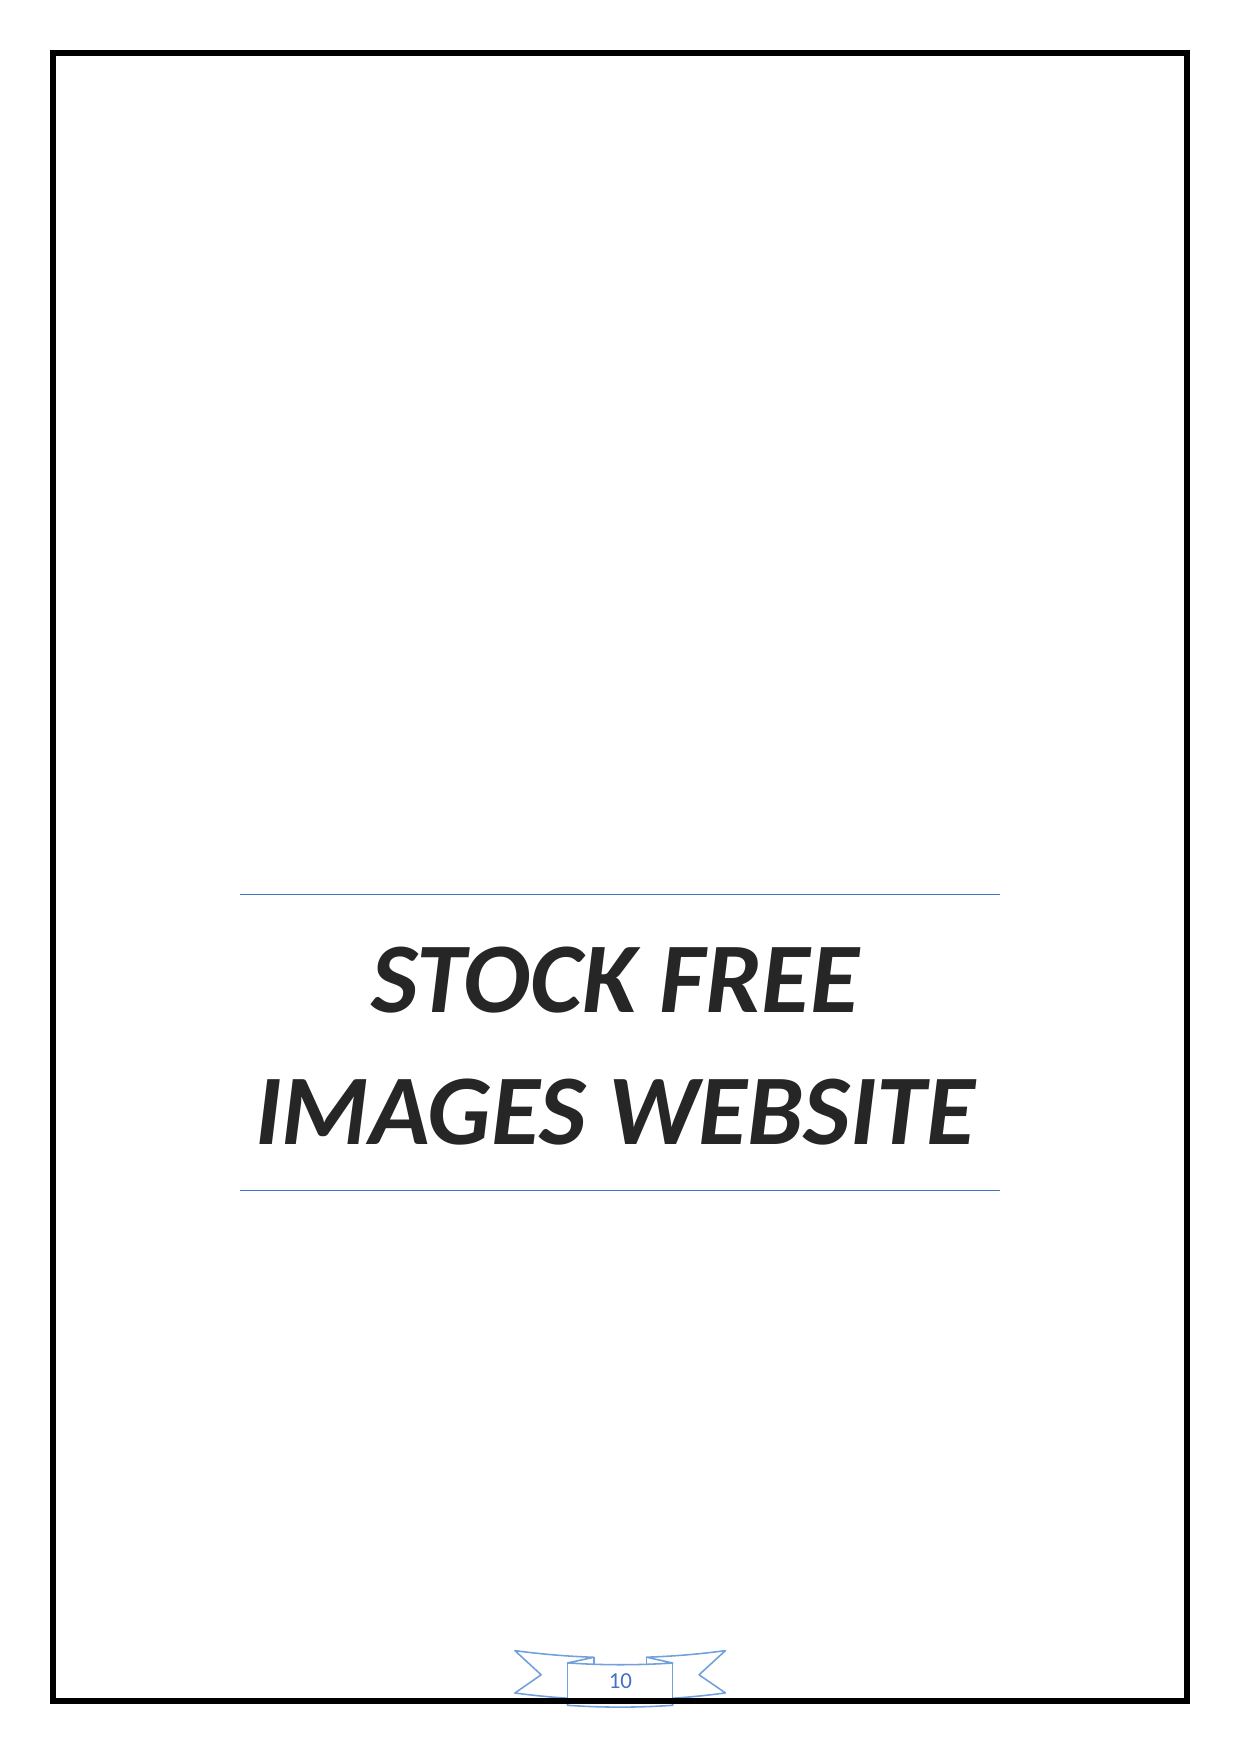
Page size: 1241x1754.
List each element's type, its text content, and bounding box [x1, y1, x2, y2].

text STOCK FREE IMAGES WEBSITE [240, 895, 1000, 1190]
